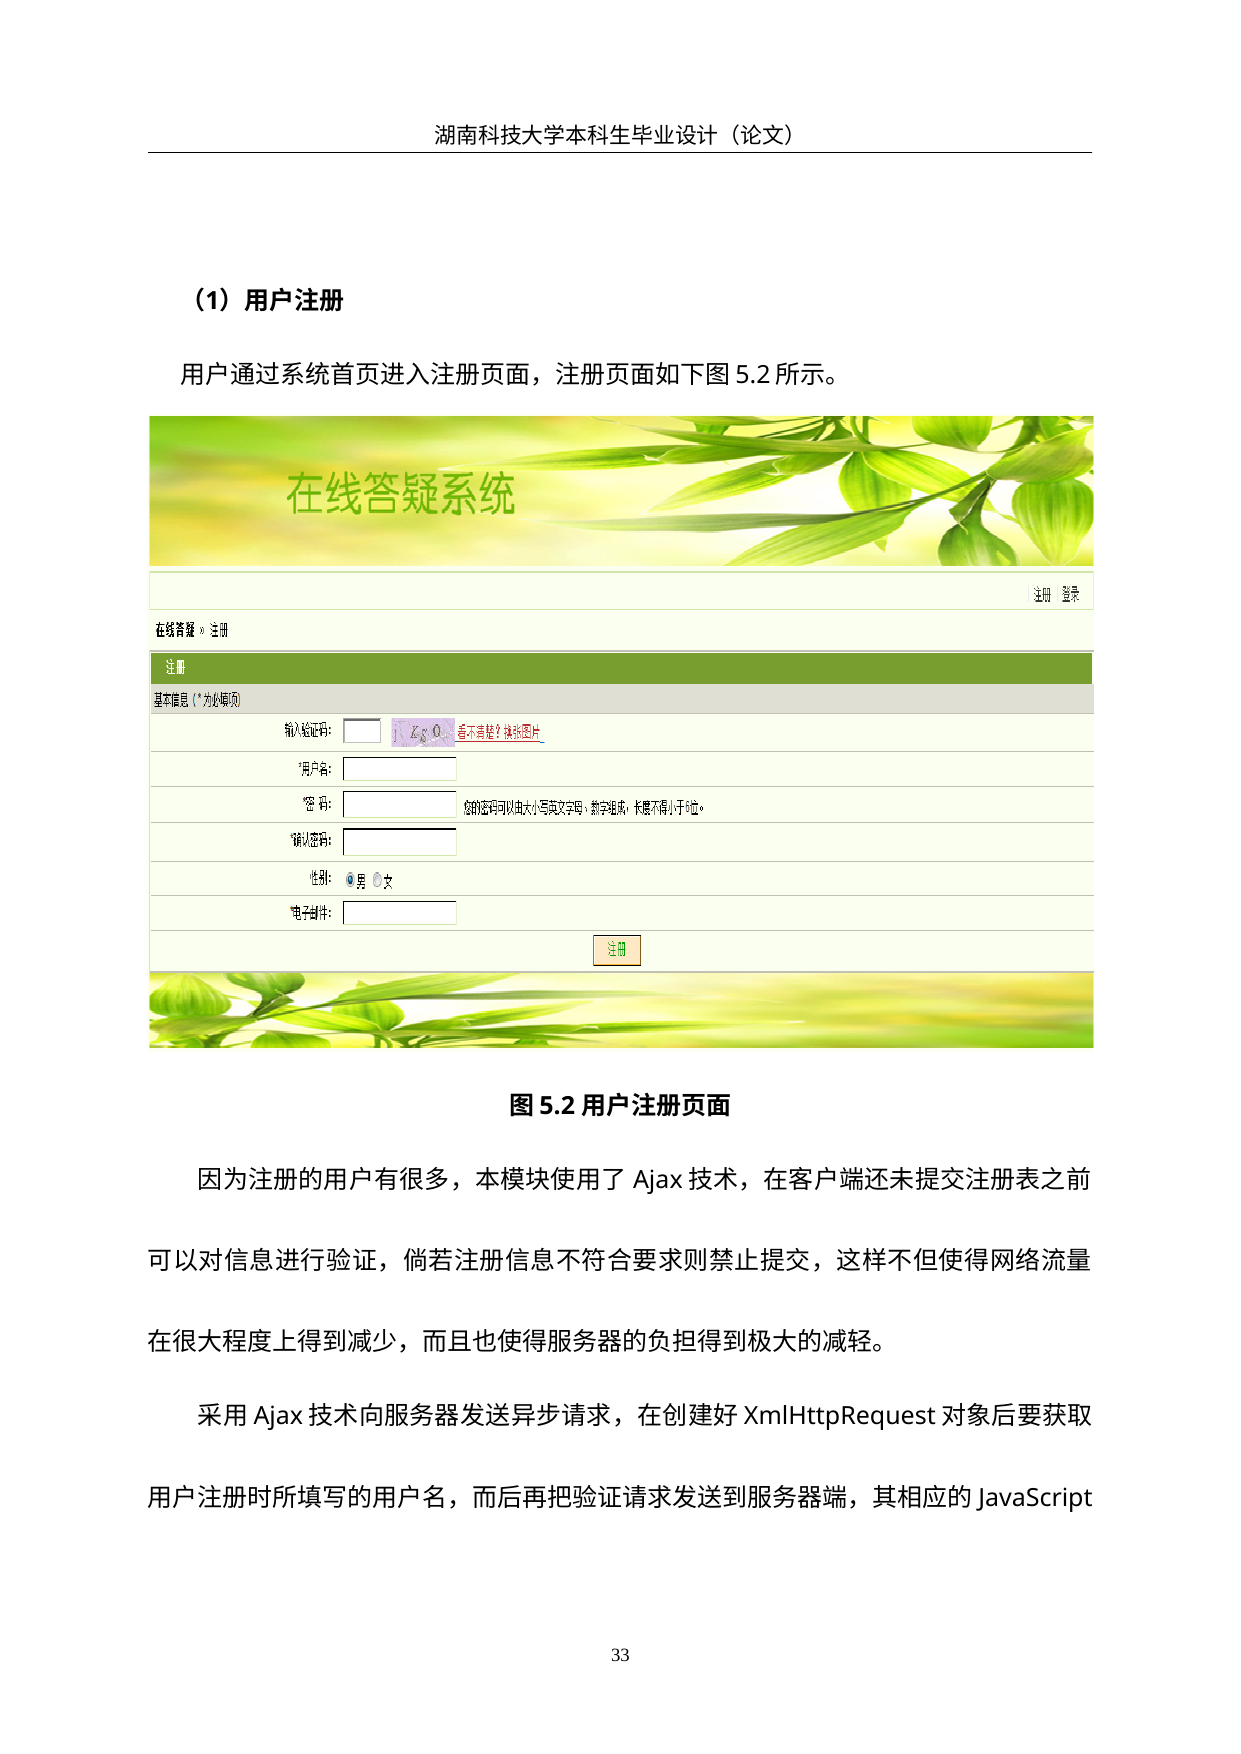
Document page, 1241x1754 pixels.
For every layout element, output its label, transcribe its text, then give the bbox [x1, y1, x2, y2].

text 图5.2 用户注册页面 [148, 1071, 1092, 1136]
text （1）用户注册 [148, 266, 1092, 331]
picture [147, 414, 1094, 1052]
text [148, 1381, 1092, 1528]
text 因为注册的用户有很多，本模块使用了Ajax技术，在客户端还未提交注册表之前可以对信息进行验证，倘若注册信息不符合要求则禁止提交，这样不但使得网络流量在很大程度上得到减少，而且也使得服务器的负担得到极大的减轻。 [148, 1145, 1092, 1372]
text 用户通过系统首页进入注册页面，注册页面如下图5.2所示。 [148, 341, 1092, 406]
